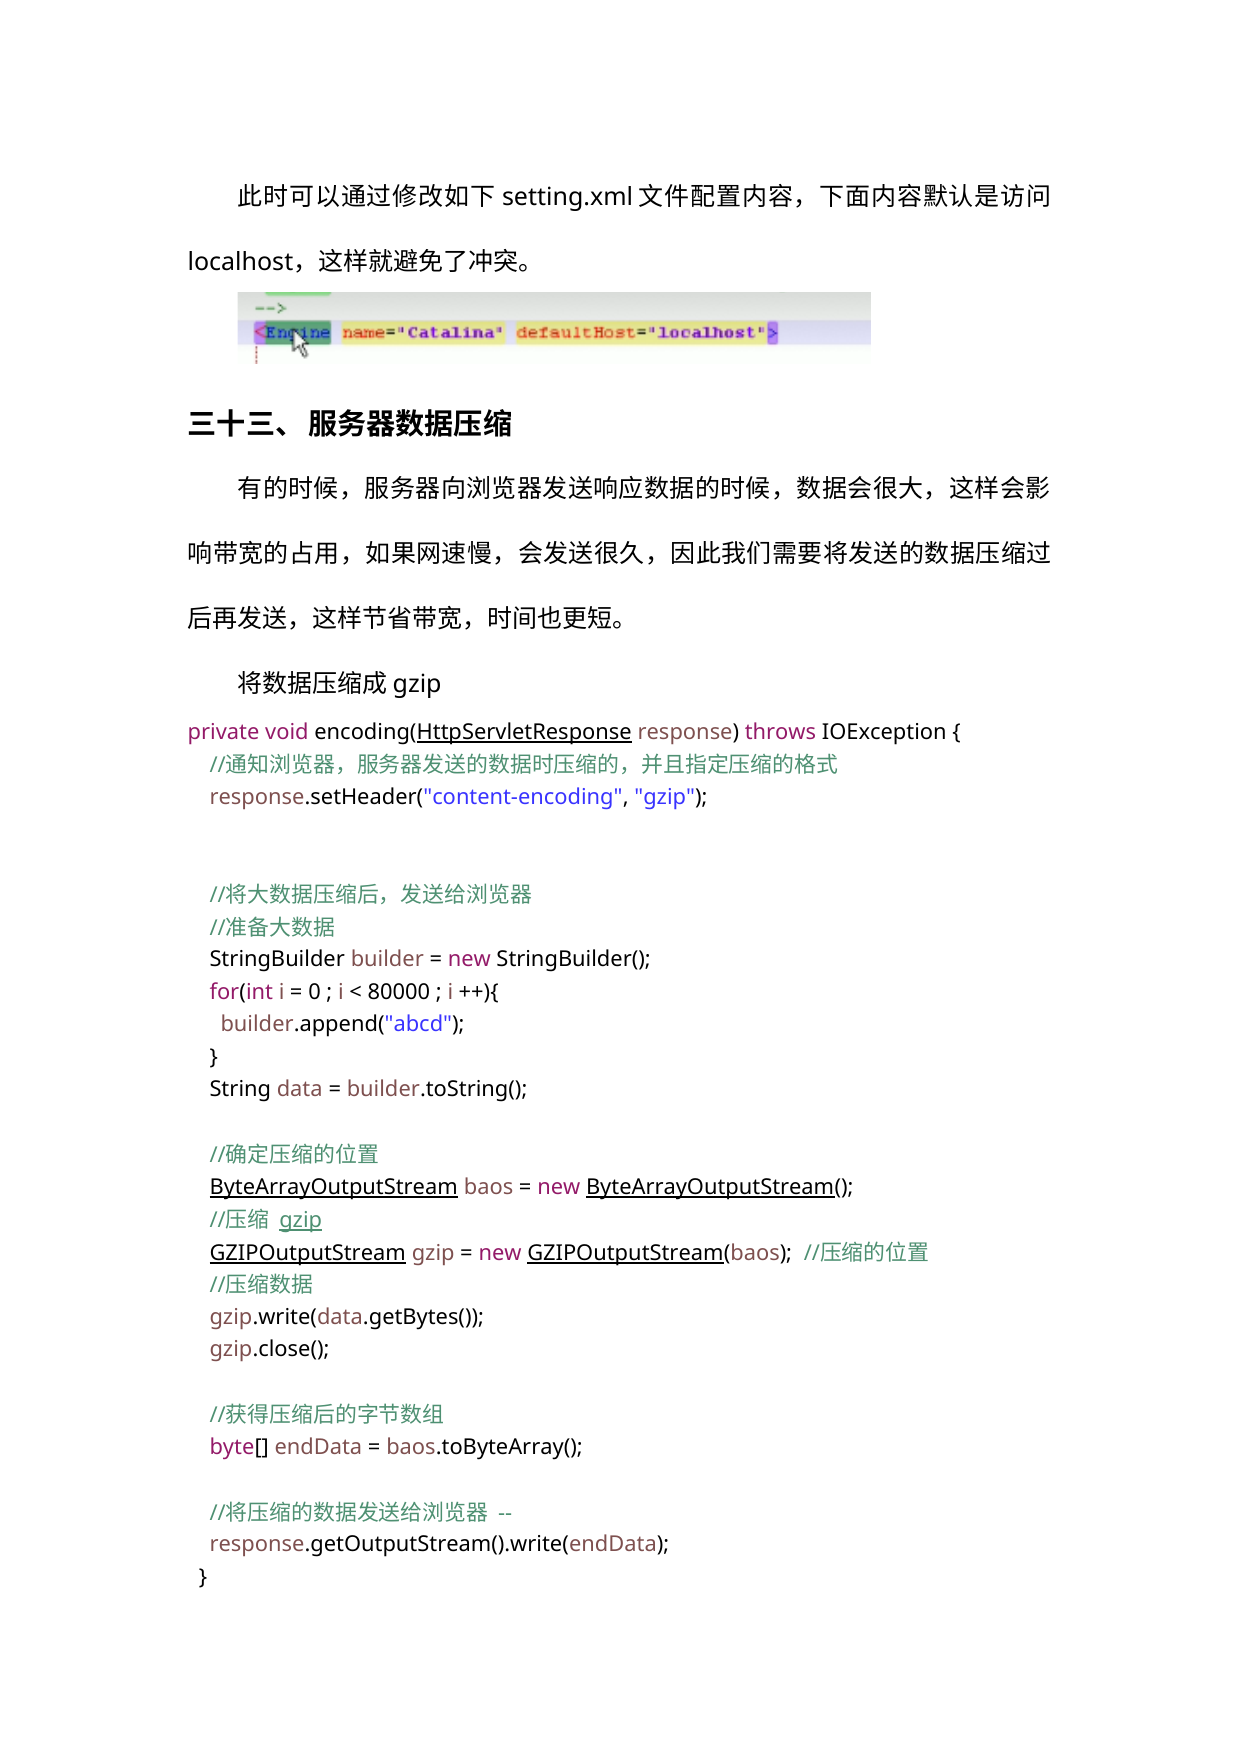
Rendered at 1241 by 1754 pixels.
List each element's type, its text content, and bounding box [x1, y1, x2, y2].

text //通知浏览器，服务器发送的数据时压缩的，并且指定压缩的格式 [187, 747, 1053, 779]
text gzip.close(); [187, 1332, 1053, 1364]
text byte[] endData = baos.toByteArray(); [187, 1429, 1053, 1462]
text //将压缩的数据发送给浏览器 -- [187, 1494, 1053, 1527]
text //获得压缩后的字节数组 [187, 1397, 1053, 1429]
text } [187, 1039, 1053, 1072]
text builder.append("abcd"); [187, 1007, 1053, 1039]
text 此时可以通过修改如下setting.xml文件配置内容，下面内容默认是访问localhost，这样就避免了冲突。 [187, 162, 1053, 292]
text private void encoding(HttpServletResponse response) throws IOException { [187, 714, 1053, 747]
text gzip.write(data.getBytes()); [187, 1299, 1053, 1332]
text //将大数据压缩后，发送给浏览器 [187, 877, 1053, 909]
text String data = builder.toString(); [187, 1072, 1053, 1104]
picture [237, 292, 871, 364]
text //压缩数据 [187, 1267, 1053, 1299]
text StringBuilder builder = new StringBuilder(); [187, 942, 1053, 974]
text response.getOutputStream().write(endData); [187, 1527, 1053, 1559]
text 将数据压缩成gzip [187, 649, 1053, 714]
text 有的时候，服务器向浏览器发送响应数据的时候，数据会很大，这样会影响带宽的占用，如果网速慢，会发送很久，因此我们需要将发送的数据压缩过后再发送，这样节省带宽，时间也更短。 [187, 454, 1053, 649]
list 服务器数据压缩 [187, 389, 1053, 454]
text GZIPOutputStream gzip = new GZIPOutputStream(baos); //压缩的位置 [187, 1234, 1053, 1267]
text //确定压缩的位置 [187, 1137, 1053, 1169]
text response.setHeader("content-encoding", "gzip"); [187, 779, 1053, 812]
text //压缩 gzip [187, 1202, 1053, 1234]
text } [187, 1559, 1053, 1592]
text //准备大数据 [187, 909, 1053, 942]
text for(int i = 0 ; i < 80000 ; i ++){ [187, 974, 1053, 1007]
text ByteArrayOutputStream baos = new ByteArrayOutputStream(); [187, 1169, 1053, 1202]
